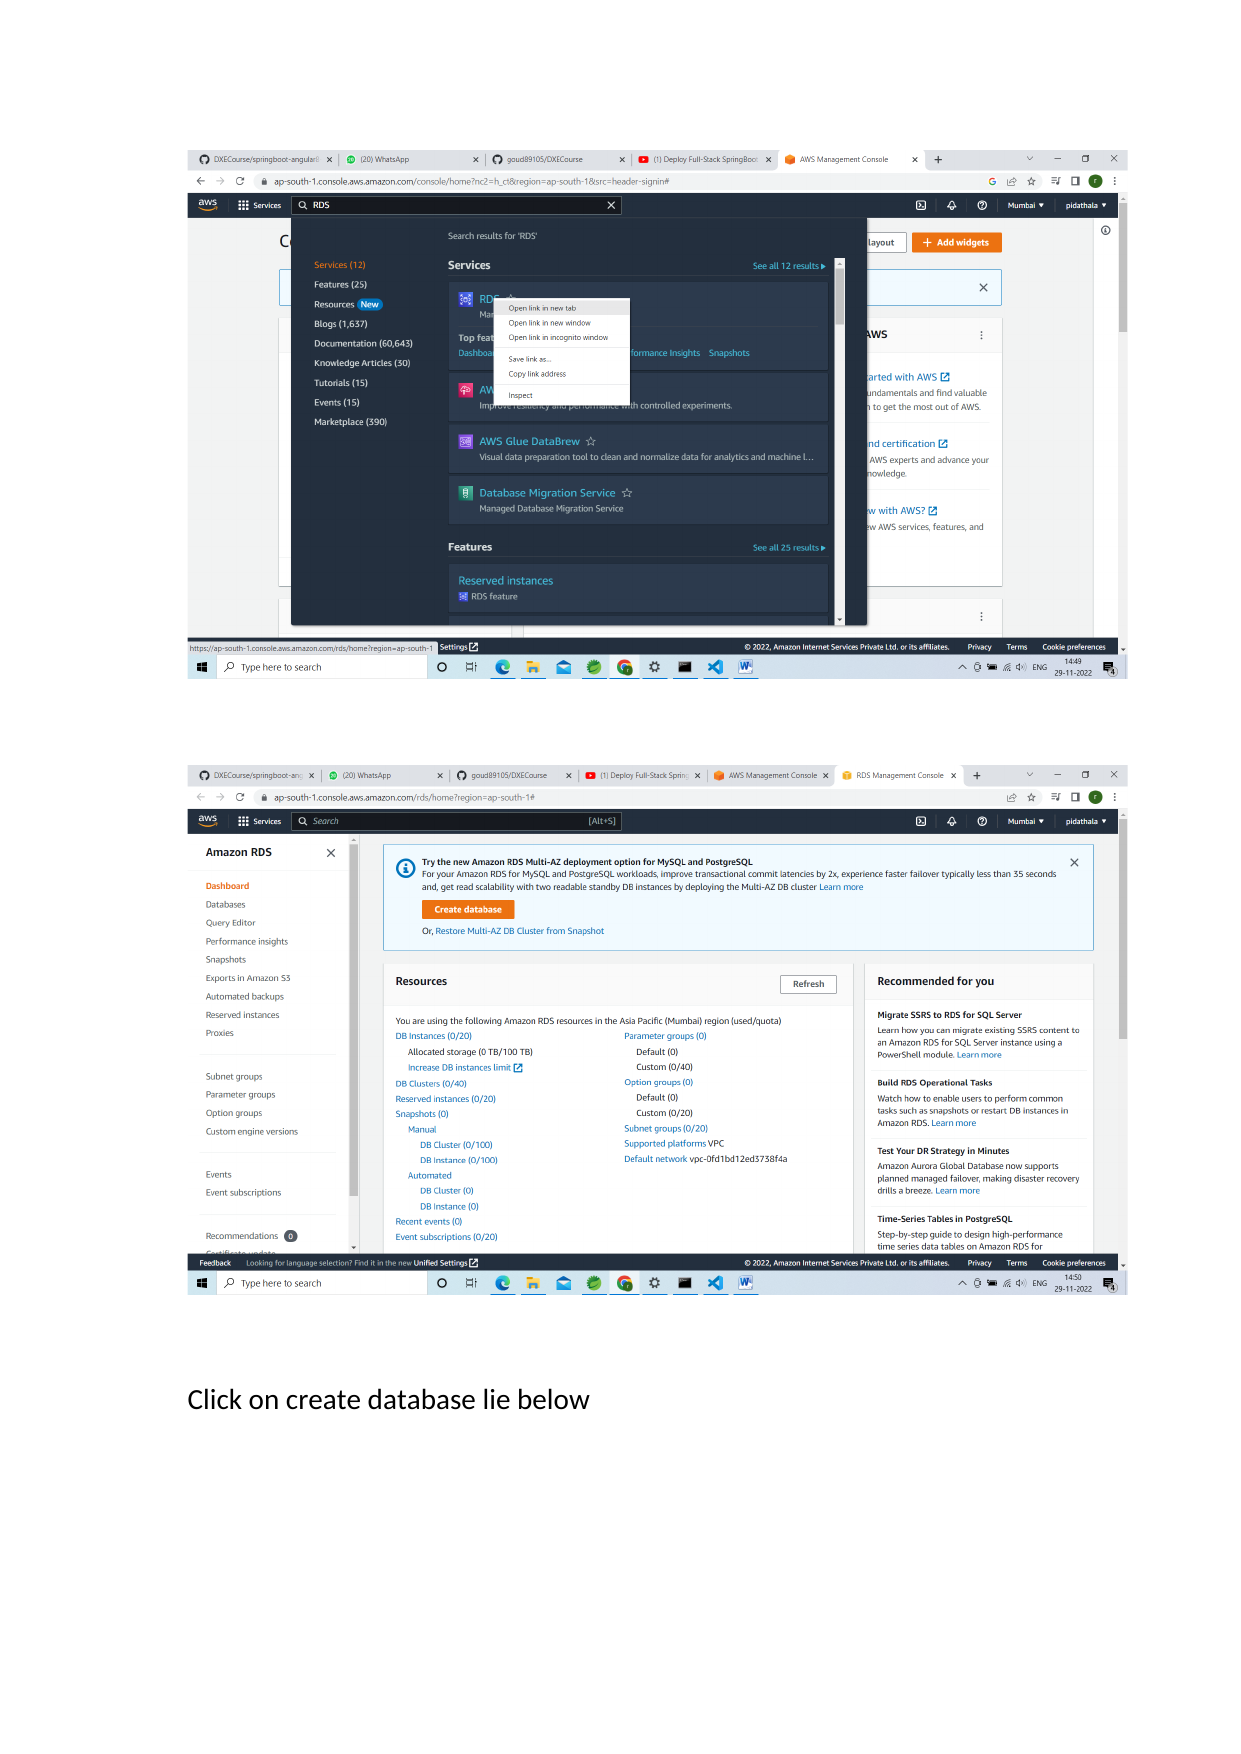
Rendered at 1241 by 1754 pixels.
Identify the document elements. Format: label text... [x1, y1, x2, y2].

picture [187, 150, 1128, 679]
text Click on create database lie below [187, 1381, 1090, 1417]
picture [187, 765, 1128, 1295]
